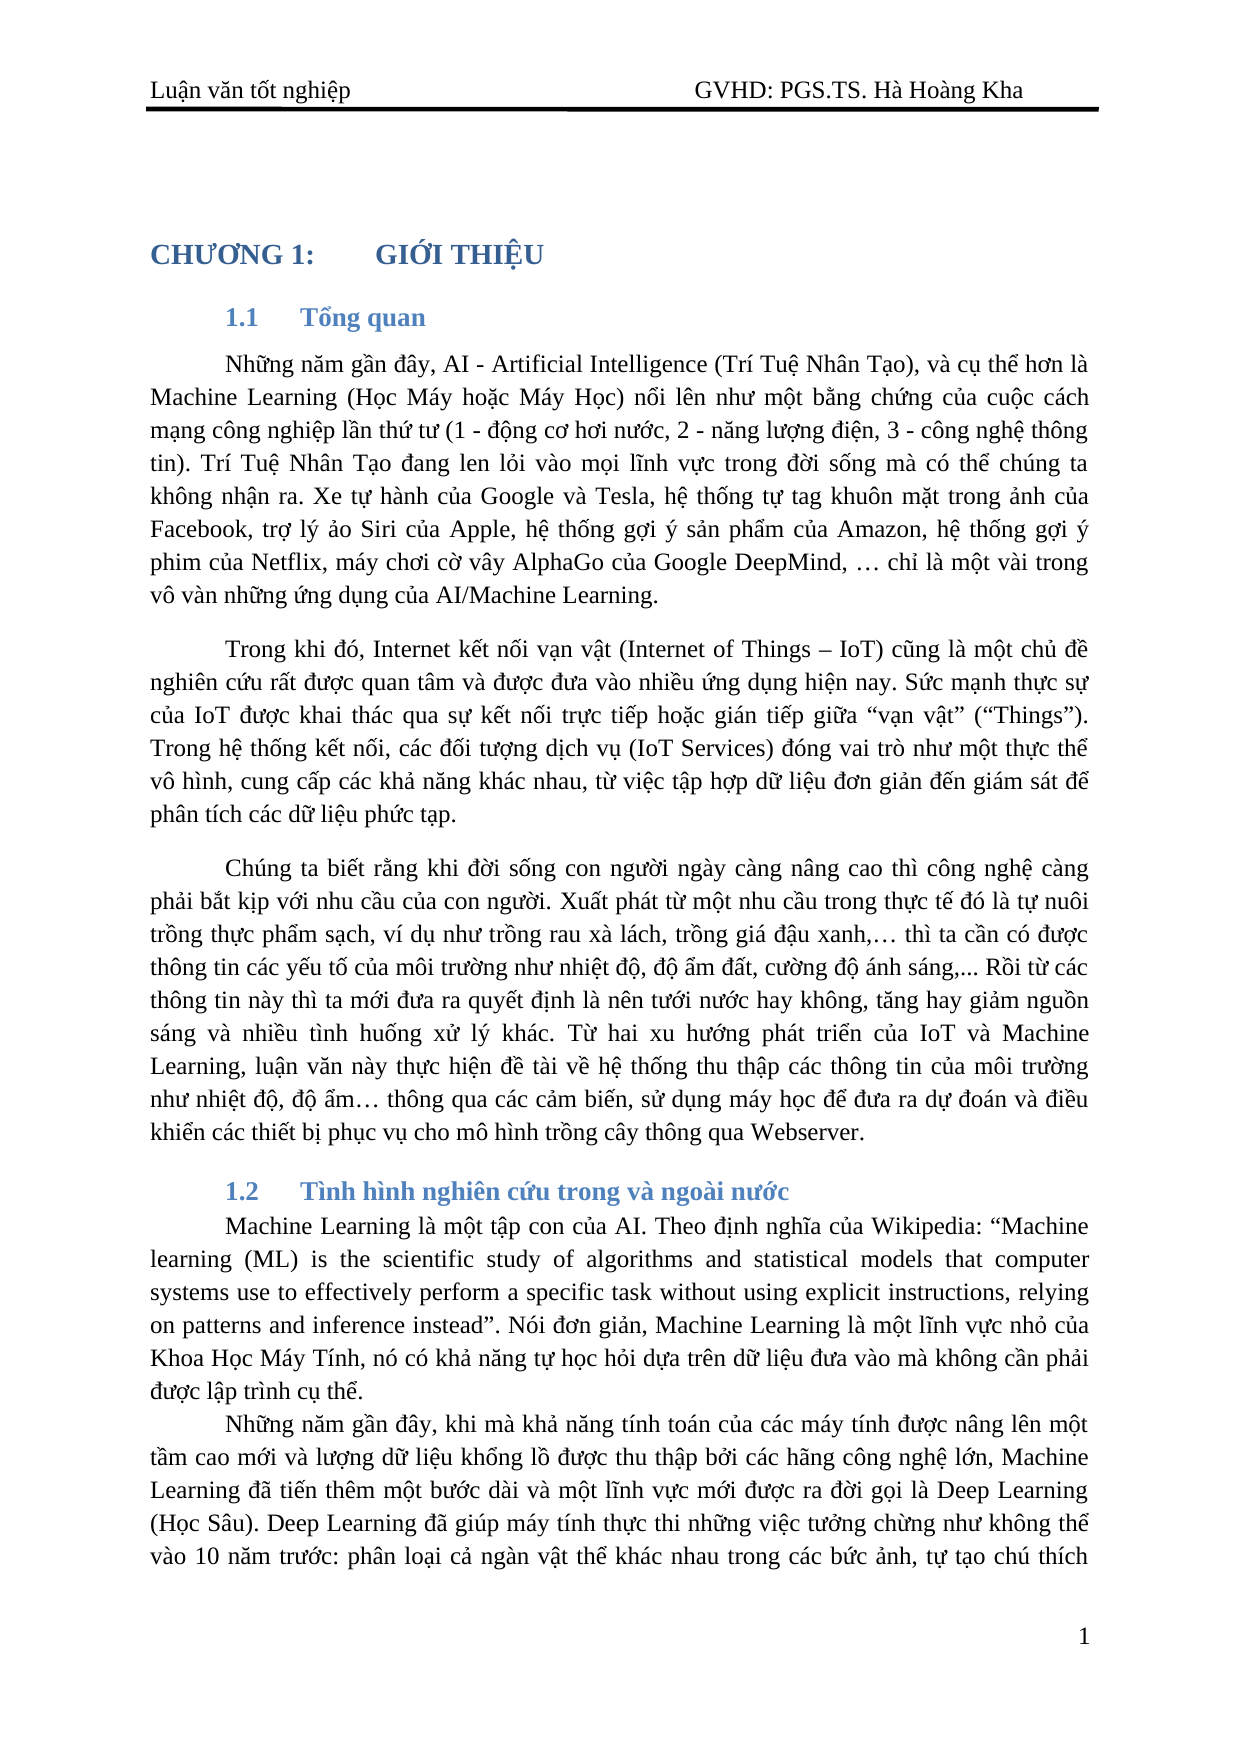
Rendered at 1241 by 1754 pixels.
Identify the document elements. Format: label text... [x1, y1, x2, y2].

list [150, 1409, 1090, 1442]
text Chúng ta biết rằng khi đời sống con người ngày càng nâng cao thì công nghệ càng phải bắt kịp với nhu cầu của con người. Xuất phát từ một nhu cầu trong thực tế đó là tự nuôi trồng thực phẩm sạch, ví dụ như trồng rau xà lách, trồng giá đậu xanh,… thì ta cần có được thông tin các yếu tố của môi trường như nhiệt độ, độ ẩm đất, cường độ ánh sáng,... Rồi từ các thông tin này thì ta mới đưa ra quyết định là nên tưới nước hay không, tăng hay giảm nguồn sáng và nhiều tình huống xử lý khác. Từ hai xu hướng phát triển của IoT và Machine Learning, luận văn này thực hiện đề tài về hệ thống thu thập các thông tin của môi trường như nhiệt độ, độ ẩm… thông qua các cảm biến, sử dụng máy học để đưa ra dự đoán và điều khiển các thiết bị phục vụ cho mô hình trồng cây thông qua Webserver. [150, 853, 1090, 919]
subtitle GIỚI THIỆU [150, 237, 1090, 271]
text Trong khi đó, Internet kết nối vạn vật (Internet of Things – IoT) cũng là một chủ đề nghiên cứu rất được quan tâm và được đưa vào nhiều ứng dụng hiện nay. Sức mạnh thực sự của IoT được khai thác qua sự kết nối trực tiếp hoặc gián tiếp giữa “vạn vật” (“Things”). Trong hệ thống kết nối, các đối tượng dịch vụ (IoT Services) đóng vai trò như một thực thể vô hình, cung cấp các khả năng khác nhau, từ việc tập hợp dữ liệu đơn giản đến giám sát để phân tích các dữ liệu phức tạp. [150, 634, 1090, 828]
text Những năm gần đây, AI - Artificial Intelligence (Trí Tuệ Nhân Tạo), và cụ thể hơn là Machine Learning (Học Máy hoặc Máy Học) nổi lên như một bằng chứng của cuộc cách mạng công nghiệp lần thứ tư (1 - động cơ hơi nước, 2 - năng lượng điện, 3 - công nghệ thông tin). Trí Tuệ Nhân Tạo đang len lỏi vào mọi lĩnh vực trong đời sống mà có thể chúng ta không nhận ra. Xe tự hành của Google và Tesla, hệ thống tự tag khuôn mặt trong ảnh của Facebook, trợ lý ảo Siri của Apple, hệ thống gợi ý sản phẩm của Amazon, hệ thống gợi ý phim của Netflix, máy chơi cờ vây AlphaGo của Google DeepMind, … chỉ là một vài trong vô vàn những ứng dụng của AI/Machine Learning. [150, 349, 1090, 609]
list Machine Learning là một tập con của AI. Theo định nghĩa của Wikipedia: “Machine learning (ML) is the scientific study of algorithms and statistical models that computer systems use to effectively perform a specific task without using explicit instructions, relying on patterns and inference instead”. Nói đơn giản, Machine Learning là một lĩnh vực nhỏ của Khoa Học Máy Tính, nó có khả năng tự học hỏi dựa trên dữ liệu đưa vào mà không cần phải được lập trình cụ thể. [150, 1211, 1090, 1244]
subtitle Tình hình nghiên cứu trong và ngoài nước [150, 1175, 1090, 1207]
subtitle Tổng quan [150, 301, 1090, 332]
text Chúng ta biết rằng khi đời sống con người ngày càng nâng cao thì công nghệ càng phải bắt kịp với nhu cầu của con người. Xuất phát từ một nhu cầu trong thực tế đó là tự nuôi trồng thực phẩm sạch, ví dụ như trồng rau xà lách, trồng giá đậu xanh,… thì ta cần có được thông tin các yếu tố của môi trường như nhiệt độ, độ ẩm đất, cường độ ánh sáng,... Rồi từ các thông tin này thì ta mới đưa ra quyết định là nên tưới nước hay không, tăng hay giảm nguồn sáng và nhiều tình huống xử lý khác. Từ hai xu hướng phát triển của IoT và Machine Learning, luận văn này thực hiện đề tài về hệ thống thu thập các thông tin của môi trường như nhiệt độ, độ ẩm… thông qua các cảm biến, sử dụng máy học để đưa ra dự đoán và điều khiển các thiết bị phục vụ cho mô hình trồng cây thông qua Webserver. [150, 1014, 1090, 1146]
list Machine Learning là một tập con của AI. Theo định nghĩa của Wikipedia: “Machine learning (ML) is the scientific study of algorithms and statistical models that computer systems use to effectively perform a specific task without using explicit instructions, relying on patterns and inference instead”. Nói đơn giản, Machine Learning là một lĩnh vực nhỏ của Khoa Học Máy Tính, nó có khả năng tự học hỏi dựa trên dữ liệu đưa vào mà không cần phải được lập trình cụ thể. [150, 1372, 1090, 1405]
